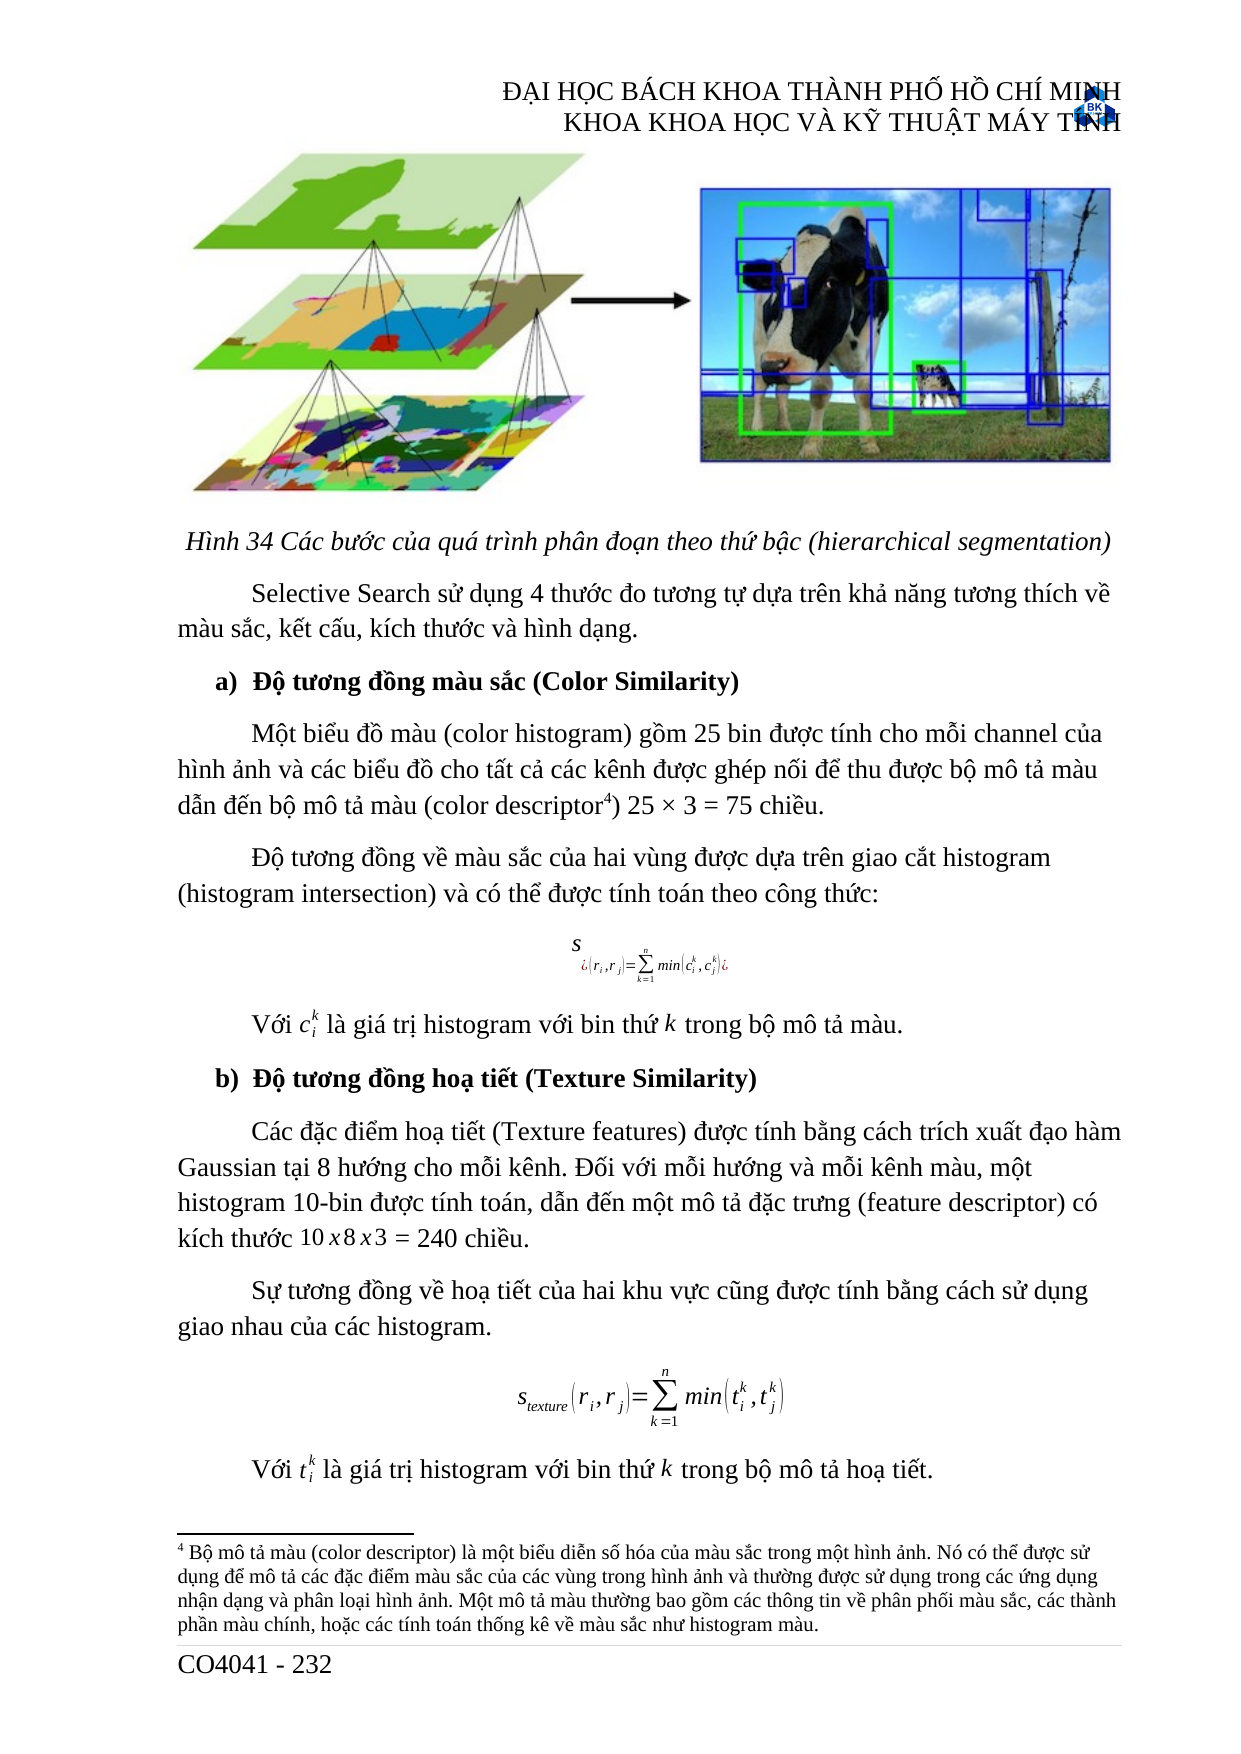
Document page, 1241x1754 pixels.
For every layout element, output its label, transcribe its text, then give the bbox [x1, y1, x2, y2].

text Với là giá trị histogram với bin thứ trong bộ mô tả màu. [177, 1006, 1122, 1041]
text Hình 34 Các bước của quá trình phân đoạn theo thứ bậc (hierarchical segmentation) [177, 525, 1122, 556]
picture [1067, 82, 1123, 133]
text Selective Search sử dụng 4 thước đo tương tự dựa trên khả năng tương thích về màu sắc, kết cấu, kích thước và hình dạng. [177, 577, 1122, 643]
text Các đặc điểm hoạ tiết (Texture features) được tính bằng cách trích xuất đạo hàm Gaussian tại 8 hướng cho mỗi kênh. Đối với mỗi hướng và mỗi kênh màu, một histogram 10-bin được tính toán, dẫn đến một mô tả đặc trưng (feature descriptor) có kích thước = 240 chiều. [177, 1115, 1122, 1253]
text Sự tương đồng về hoạ tiết của hai khu vực cũng được tính bằng cách sử dụng giao nhau của các histogram. [177, 1274, 1122, 1341]
text Một biểu đồ màu (color histogram) gồm 25 bin được tính cho mỗi channel của hình ảnh và các biểu đồ cho tất cả các kênh được ghép nối để thu được bộ mô tả màu dẫn đến bộ mô tả màu (color descriptor) 25 × 3 = 75 chiều. [177, 717, 1122, 820]
text Độ tương đồng về màu sắc của hai vùng được dựa trên giao cắt histogram (histogram intersection) và có thể được tính toán theo công thức: [177, 841, 1122, 908]
list Độ tương đồng hoạ tiết (Texture Similarity) [215, 1062, 1122, 1093]
picture [1088, 82, 1097, 94]
picture [1107, 82, 1115, 90]
text Với là giá trị histogram với bin thứ trong bộ mô tả hoạ tiết. [177, 1451, 1122, 1486]
list Độ tương đồng màu sắc (Color Similarity) [215, 665, 1122, 696]
picture [177, 137, 1123, 504]
